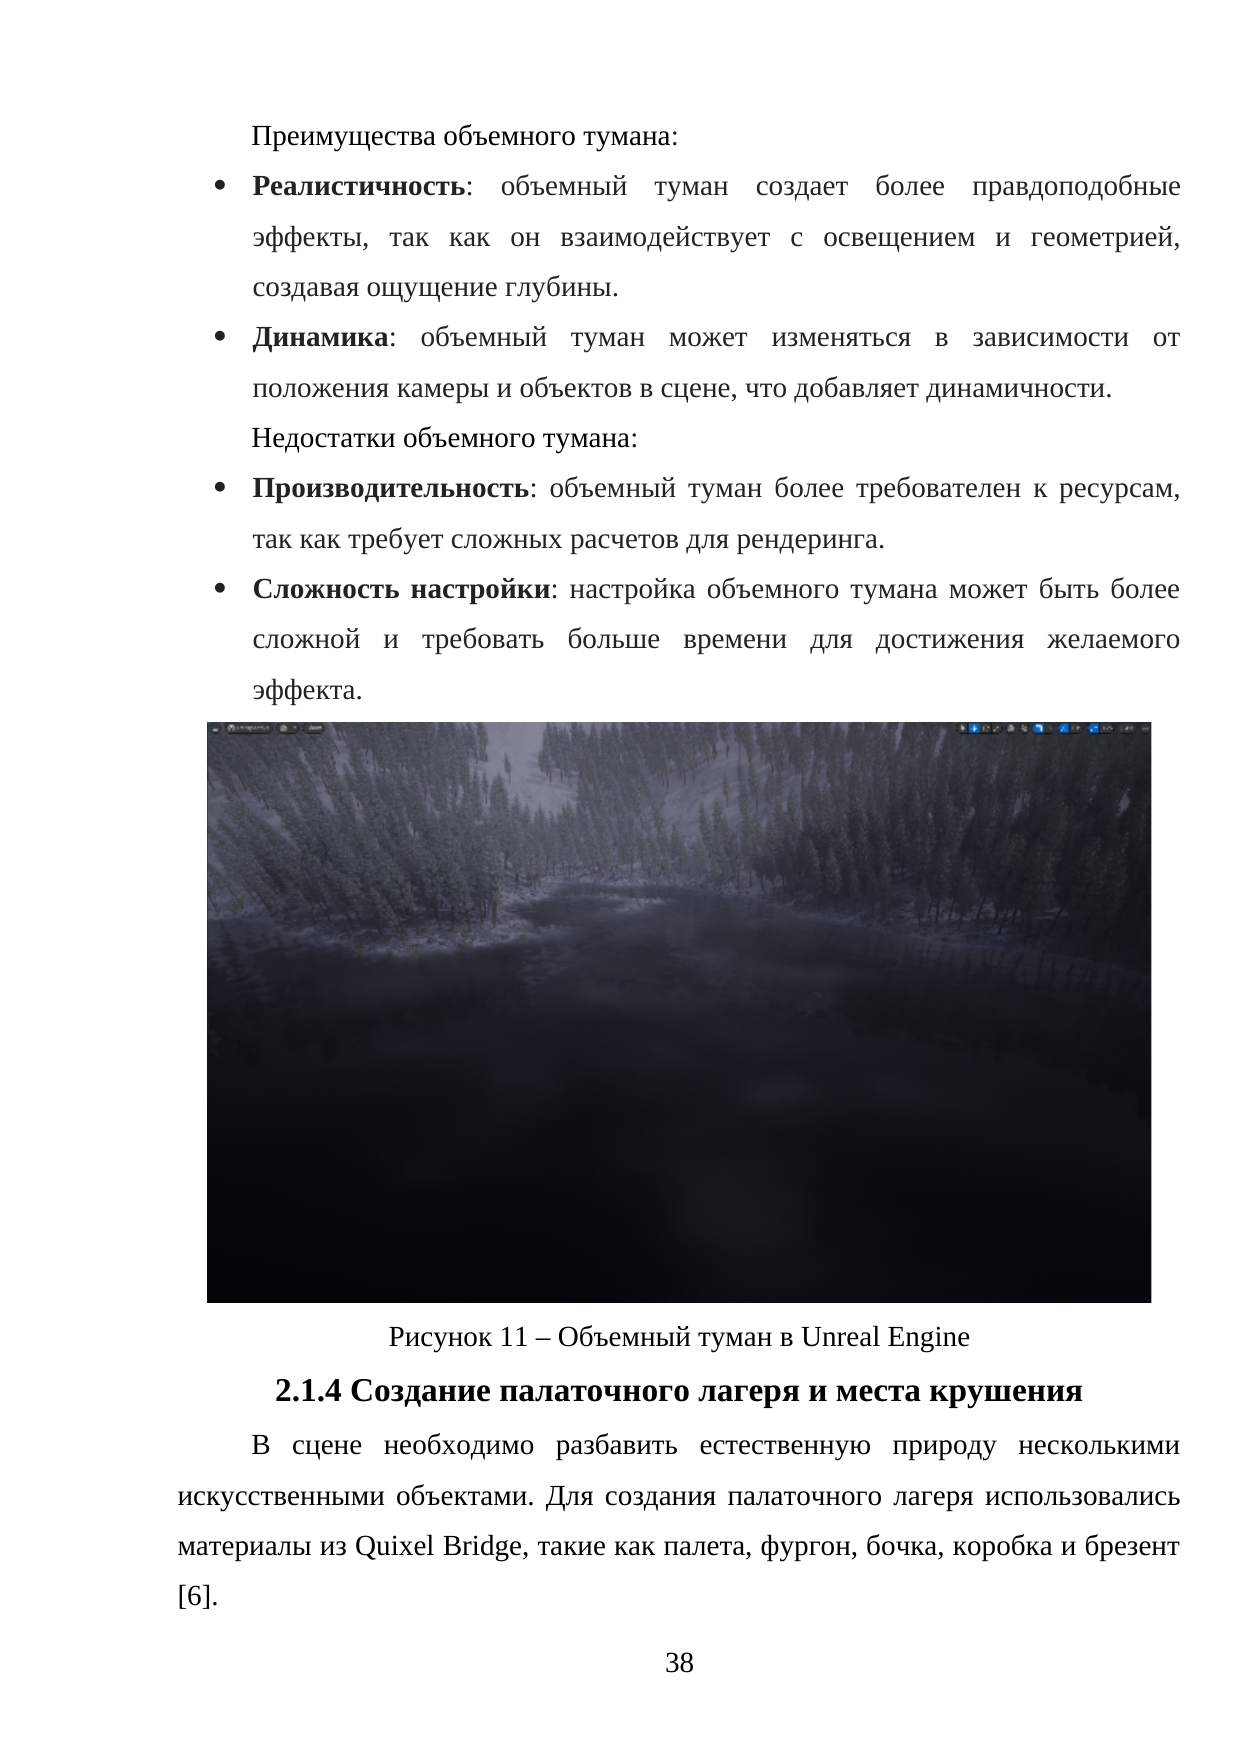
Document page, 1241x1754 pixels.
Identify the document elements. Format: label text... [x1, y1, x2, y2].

text 2.1.4 Создание палаточного лагеря и места крушения [177, 1370, 1181, 1408]
list Производительность: объемный туман более требователен к ресурсам, так как требует сложных расчетов для рендеринга. [215, 471, 1181, 554]
text Преимущества объемного тумана: [177, 118, 1181, 152]
text Рисунок 11 – Объемный туман в Unreal Engine [177, 1319, 1181, 1353]
text В сцене необходимо разбавить естественную природу несколькими искусственными объектами. Для создания палаточного лагеря использовались материалы из Quixel Bridge, такие как палета, фургон, бочка, коробка и брезент [6]. [177, 1427, 1181, 1612]
text Недостатки объемного тумана: [177, 420, 1181, 454]
list Сложность настройки: настройка объемного тумана может быть более сложной и требовать больше времени для достижения желаемого эффекта. [215, 571, 1181, 706]
list Динамика: объемный туман может изменяться в зависимости от положения камеры и объектов в сцене, что добавляет динамичности. [215, 319, 1181, 403]
picture [207, 722, 1152, 1303]
list Реалистичность: объемный туман создает более правдоподобные эффекты, так как он взаимодействует с освещением и геометрией, создавая ощущение глубины. [215, 168, 1181, 303]
